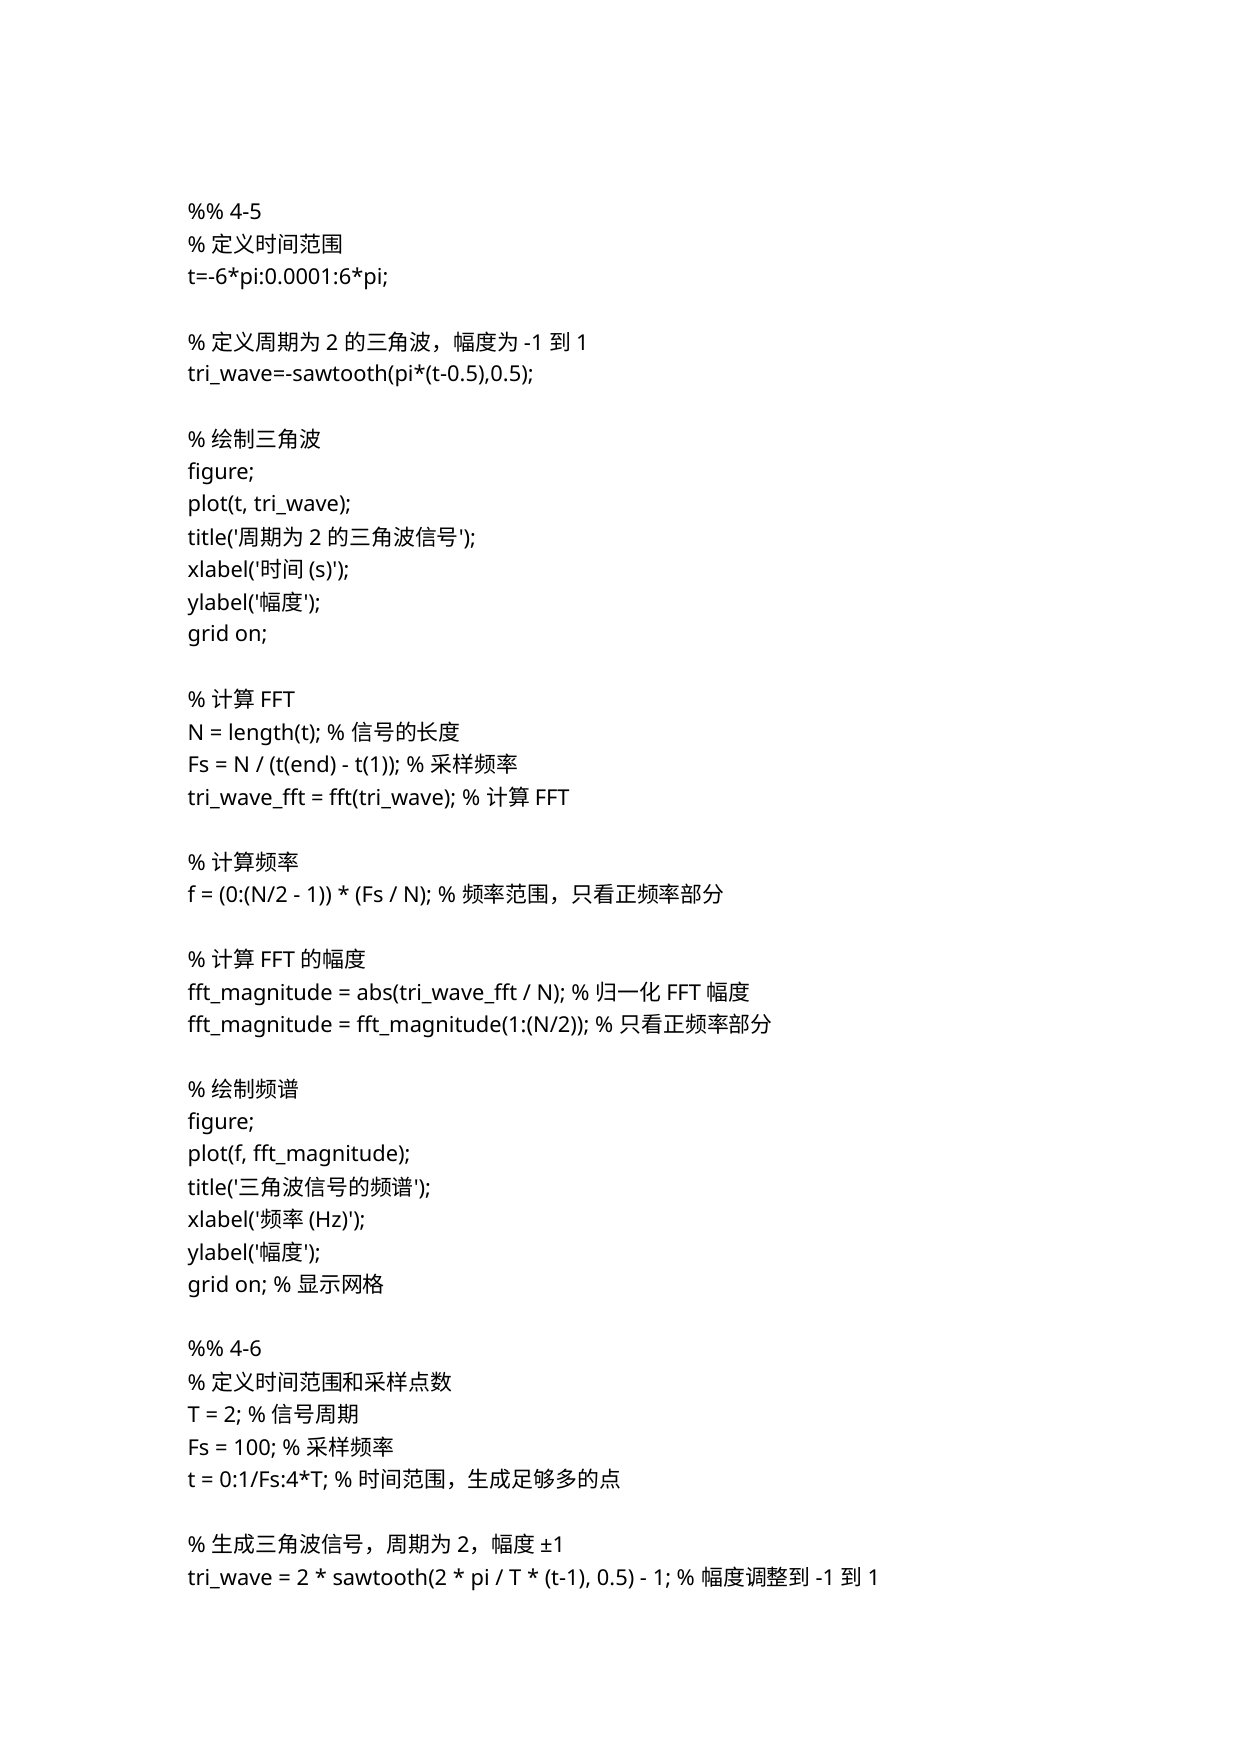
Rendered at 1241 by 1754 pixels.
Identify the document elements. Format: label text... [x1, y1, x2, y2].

text ylabel('幅度'); [187, 584, 1053, 617]
text t=-6*pi:0.0001:6*pi; [187, 259, 1053, 292]
text f = (0:(N/2 - 1)) * (Fs / N); % 频率范围，只看正频率部分 [187, 877, 1053, 909]
text title('三角波信号的频谱'); [187, 1169, 1053, 1202]
text plot(t, tri_wave); [187, 487, 1053, 519]
text % 定义周期为 2 的三角波，幅度为 -1 到 1 [187, 324, 1053, 357]
text % 计算 FFT 的幅度 [187, 942, 1053, 974]
text %% 4-5 [187, 194, 1053, 227]
text fft_magnitude = fft_magnitude(1:(N/2)); % 只看正频率部分 [187, 1007, 1053, 1039]
text % 绘制频谱 [187, 1072, 1053, 1104]
text % 计算频率 [187, 844, 1053, 877]
text figure; [187, 454, 1053, 487]
text xlabel('频率 (Hz)'); [187, 1202, 1053, 1234]
text tri_wave_fft = fft(tri_wave); % 计算 FFT [187, 779, 1053, 812]
text figure; [187, 1104, 1053, 1137]
text plot(f, fft_magnitude); [187, 1137, 1053, 1169]
text t = 0:1/Fs:4*T; % 时间范围，生成足够多的点 [187, 1462, 1053, 1494]
text tri_wave=-sawtooth(pi*(t-0.5),0.5); [187, 357, 1053, 389]
text Fs = 100; % 采样频率 [187, 1429, 1053, 1462]
text T = 2; % 信号周期 [187, 1397, 1053, 1429]
text grid on; [187, 617, 1053, 649]
text %% 4-6 [187, 1332, 1053, 1364]
text N = length(t); % 信号的长度 [187, 714, 1053, 747]
text grid on; % 显示网格 [187, 1267, 1053, 1299]
text % 定义时间范围和采样点数 [187, 1364, 1053, 1397]
text fft_magnitude = abs(tri_wave_fft / N); % 归一化 FFT 幅度 [187, 974, 1053, 1007]
text % 定义时间范围 [187, 227, 1053, 259]
text tri_wave = 2 * sawtooth(2 * pi / T * (t-1), 0.5) - 1; % 幅度调整到 -1 到 1 [187, 1559, 1053, 1592]
text % 生成三角波信号，周期为 2，幅度 ±1 [187, 1527, 1053, 1559]
text % 计算 FFT [187, 682, 1053, 714]
text ylabel('幅度'); [187, 1234, 1053, 1267]
text xlabel('时间 (s)'); [187, 552, 1053, 584]
text % 绘制三角波 [187, 422, 1053, 454]
text Fs = N / (t(end) - t(1)); % 采样频率 [187, 747, 1053, 779]
text title('周期为 2 的三角波信号'); [187, 519, 1053, 552]
